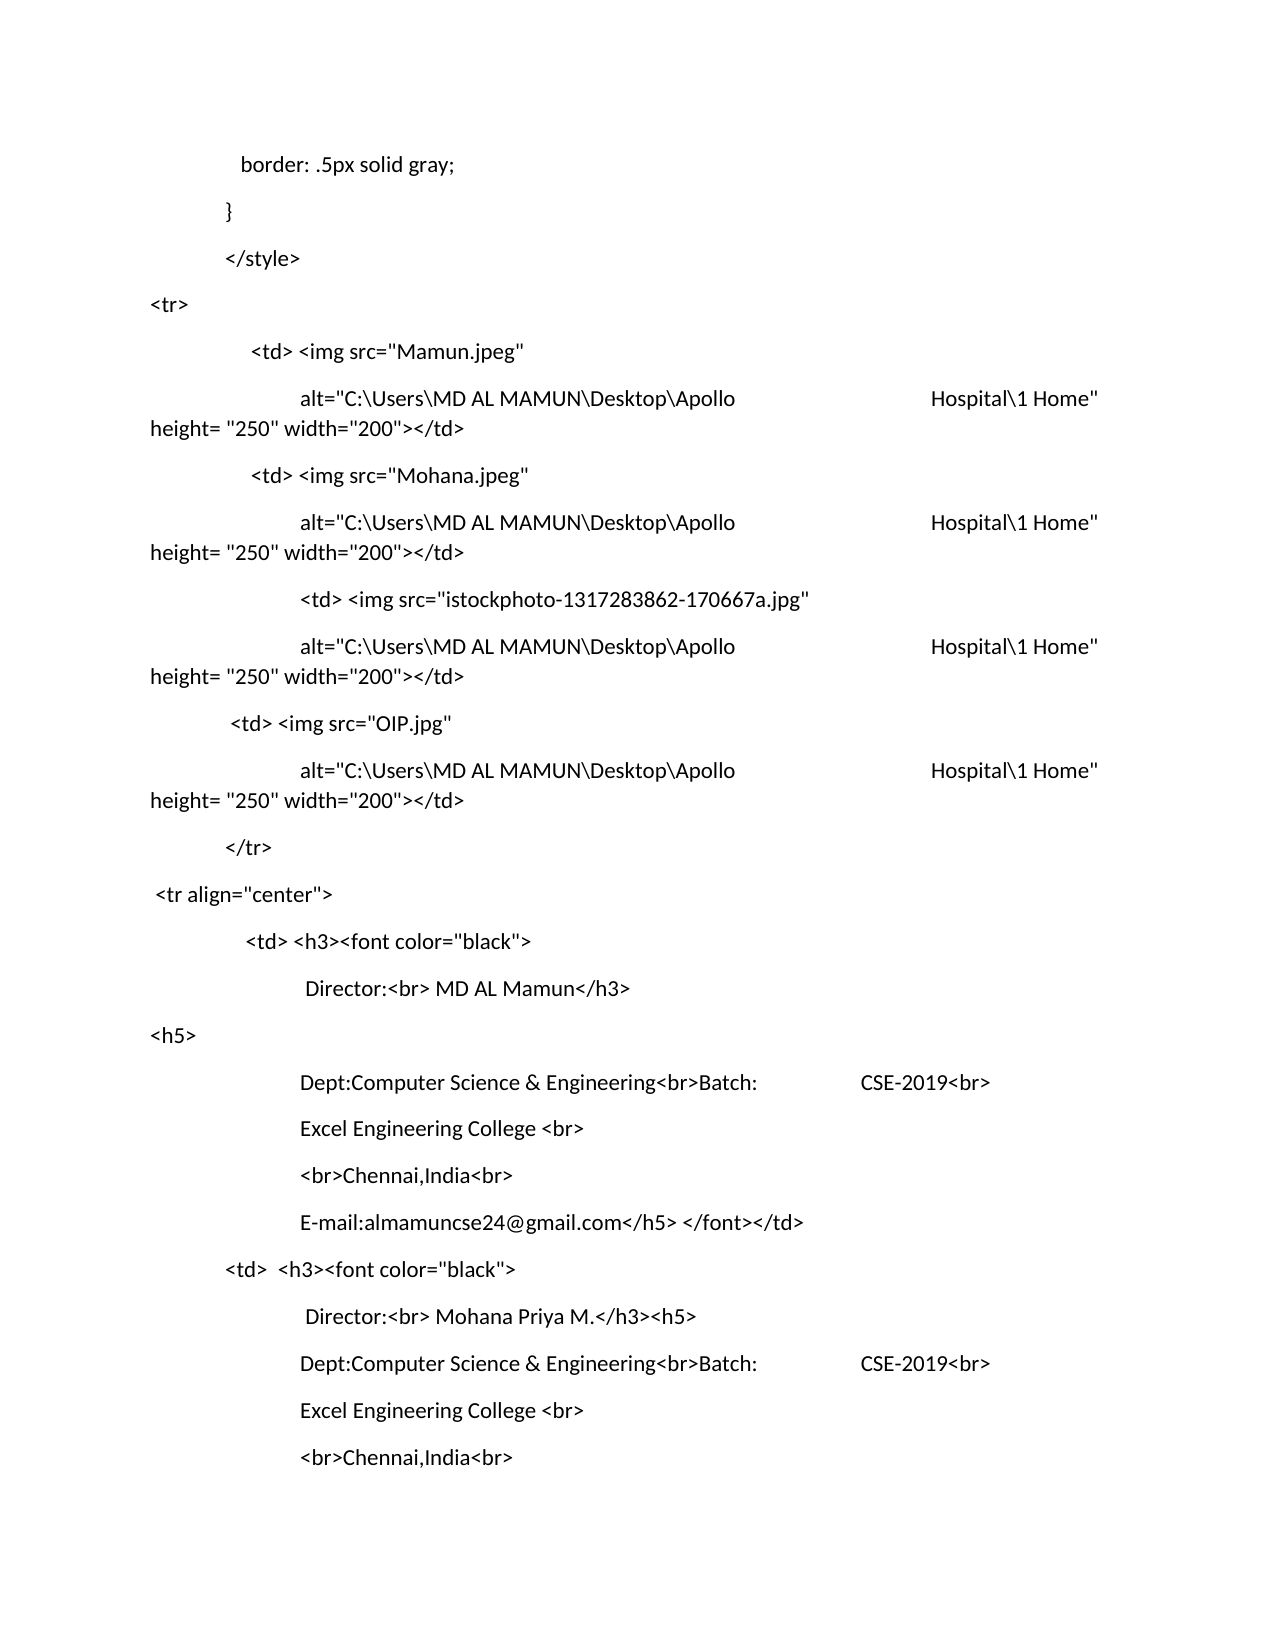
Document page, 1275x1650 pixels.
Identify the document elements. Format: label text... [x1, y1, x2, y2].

text Dept:Computer Science & Engineering<br>Batch: CSE-2019<br> [150, 1068, 1125, 1096]
text <td> <img src="istockphoto-1317283862-170667a.jpg" [150, 585, 1125, 613]
text <h5> [150, 1021, 1125, 1049]
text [150, 1349, 1125, 1377]
text <td> <img src="Mohana.jpeg" [150, 461, 1125, 489]
text Director:<br> Mohana Priya M.</h3><h5> [150, 1302, 1125, 1330]
text Excel Engineering College <br> [150, 1114, 1125, 1143]
text <td> <img src="Mamun.jpeg" [150, 337, 1125, 366]
text <tr align="center"> [150, 880, 1125, 908]
text alt="C:\Users\MD AL MAMUN\Desktop\Apollo Hospital\1 Home" height= "250" width="200"></td> [150, 384, 1125, 443]
text Excel Engineering College <br> [150, 1396, 1125, 1424]
text alt="C:\Users\MD AL MAMUN\Desktop\Apollo Hospital\1 Home" height= "250" width="200"></td> [150, 756, 1125, 814]
text <br>Chennai,India<br> [150, 1443, 1125, 1471]
text </tr> [150, 833, 1125, 861]
text border: .5px solid gray; [150, 150, 1125, 178]
text <td> <h3><font color="black"> [150, 927, 1125, 955]
text E-mail:almamuncse24@gmail.com</h5> </font></td> [150, 1208, 1125, 1236]
text } [150, 197, 1125, 225]
text Director:<br> MD AL Mamun</h3> [150, 974, 1125, 1002]
text </style> [150, 244, 1125, 272]
text alt="C:\Users\MD AL MAMUN\Desktop\Apollo Hospital\1 Home" height= "250" width="200"></td> [150, 508, 1125, 567]
text <br>Chennai,India<br> [150, 1161, 1125, 1189]
text <td> <h3><font color="black"> [150, 1255, 1125, 1283]
text <tr> [150, 291, 1125, 319]
text <td> <img src="OIP.jpg" [150, 709, 1125, 737]
text alt="C:\Users\MD AL MAMUN\Desktop\Apollo Hospital\1 Home" height= "250" width="200"></td> [150, 632, 1125, 691]
